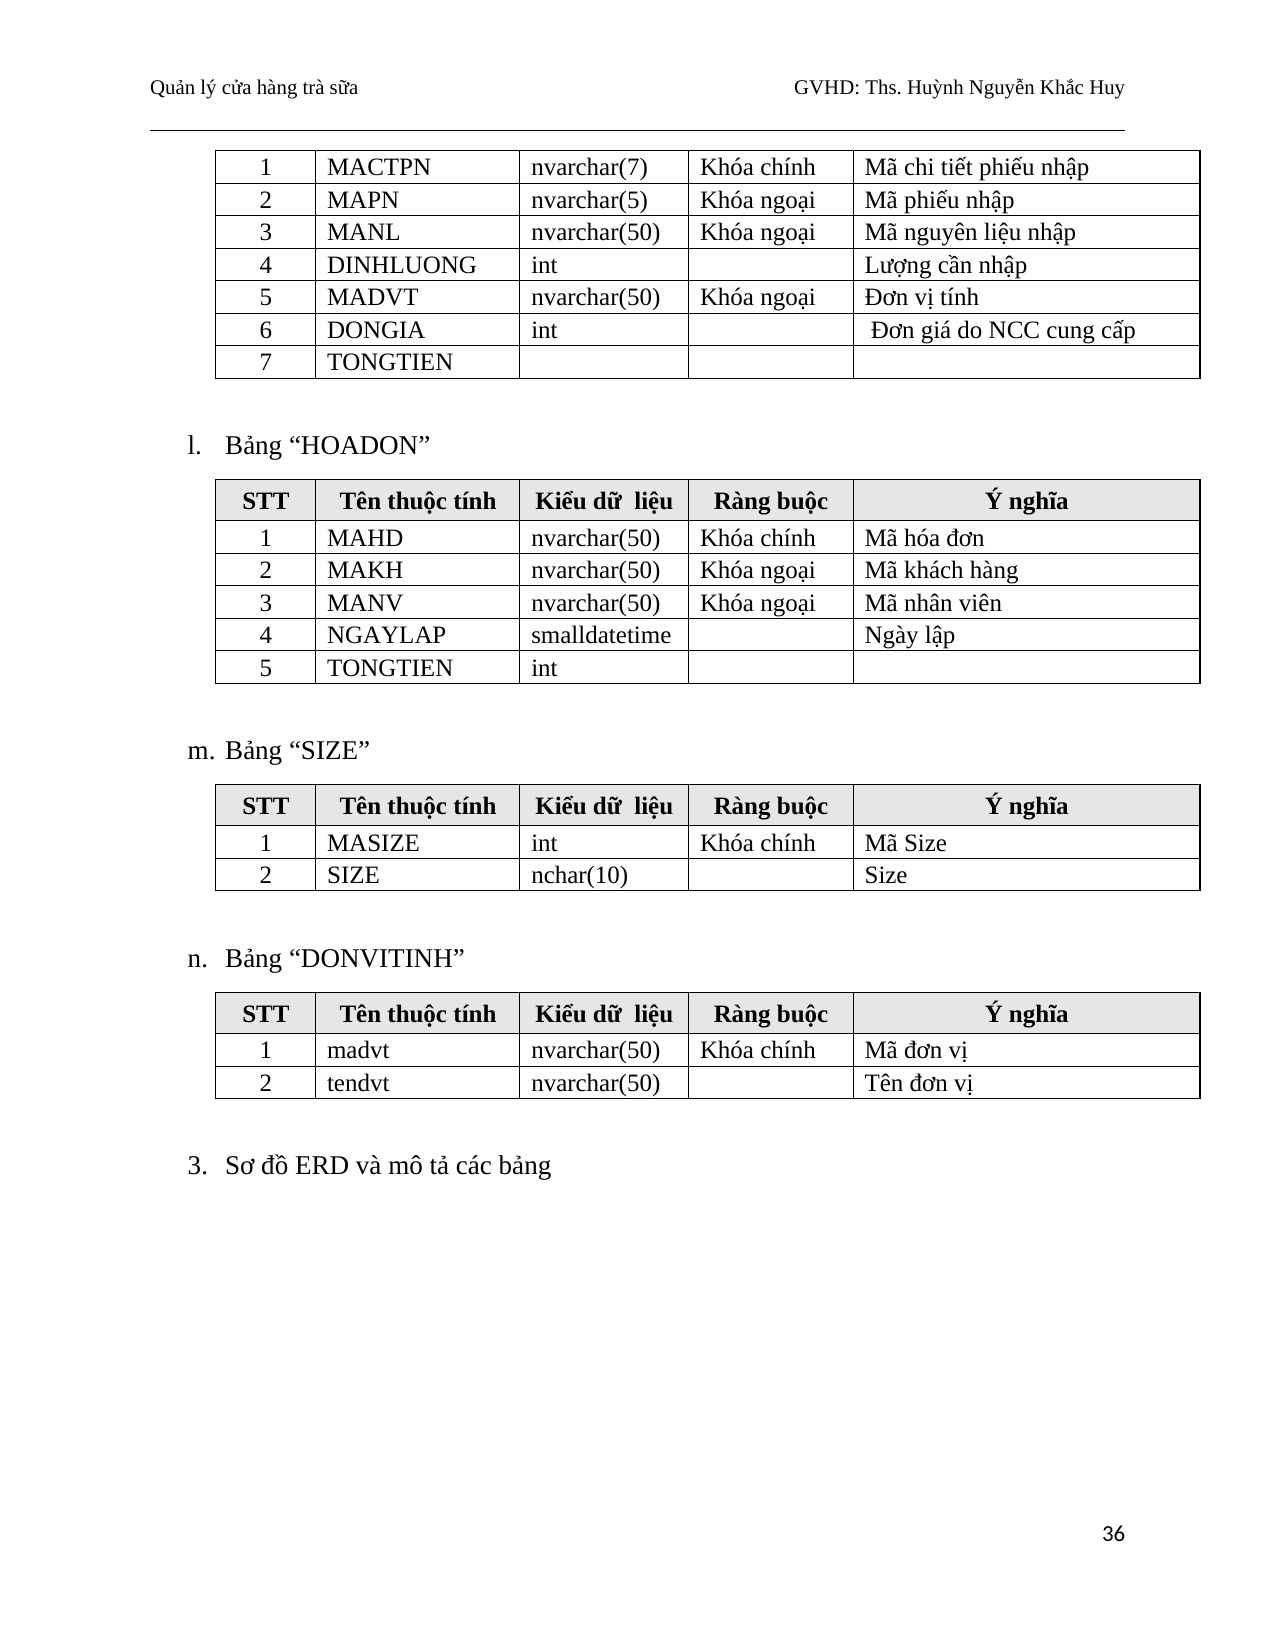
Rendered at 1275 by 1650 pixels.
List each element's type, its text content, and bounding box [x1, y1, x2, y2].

table_cell Mã nguyên liệu nhập [854, 216, 1199, 247]
table_cell smalldatetime [520, 619, 688, 650]
table_cell Khóa ngoại [689, 216, 853, 247]
list Bảng “DONVITINH” [187, 942, 1125, 973]
table_cell nvarchar(5) [520, 184, 688, 215]
table_cell Khóa chính [689, 1034, 853, 1066]
table_cell Mã hóa đơn [854, 521, 1199, 553]
table_cell 6 [216, 314, 315, 345]
table_cell [689, 859, 853, 890]
table_cell [854, 651, 1199, 683]
table_cell nvarchar(50) [520, 1034, 688, 1066]
table_cell madvt [316, 1034, 519, 1066]
table_cell Khóa ngoại [689, 554, 853, 585]
table_cell 7 [216, 346, 315, 377]
table_header Kiểu dữ liệu [520, 993, 688, 1033]
table_cell Đơn giá do NCC cung cấp [854, 314, 1199, 345]
table_cell Mã nhân viên [854, 586, 1199, 618]
list Bảng “HOADON” [187, 429, 1125, 460]
table_cell nvarchar(50) [520, 521, 688, 553]
table_cell [689, 619, 853, 650]
table_cell 3 [216, 216, 315, 247]
table_cell 2 [216, 184, 315, 215]
table_header Tên thuộc tính [316, 785, 519, 825]
table_cell MADVT [316, 281, 519, 312]
table_header Ràng buộc [689, 993, 853, 1033]
table_cell int [520, 651, 688, 683]
table_cell nvarchar(7) [520, 151, 688, 182]
table_cell Khóa chính [689, 521, 853, 553]
table_cell [854, 346, 1199, 377]
table_header STT [216, 785, 315, 825]
table_cell DINHLUONG [316, 249, 519, 280]
table_cell MACTPN [316, 151, 519, 182]
table_cell MAKH [316, 554, 519, 585]
table_cell [689, 1067, 853, 1098]
table_cell TONGTIEN [316, 651, 519, 683]
table_header Ý nghĩa [854, 785, 1199, 825]
table_cell Đơn vị tính [854, 281, 1199, 312]
table_cell 1 [216, 521, 315, 553]
table_header Ý nghĩa [854, 993, 1199, 1033]
table_cell [689, 346, 853, 377]
table_cell 2 [216, 859, 315, 890]
table_cell int [520, 249, 688, 280]
table_cell Khóa chính [689, 151, 853, 182]
table_header Tên thuộc tính [316, 993, 519, 1033]
table_cell MAPN [316, 184, 519, 215]
list Sơ đồ ERD và mô tả các bảng [187, 1149, 1125, 1181]
table_header Ràng buộc [689, 480, 853, 520]
table_cell Khóa ngoại [689, 184, 853, 215]
table_header Ràng buộc [689, 785, 853, 825]
table_cell DONGIA [316, 314, 519, 345]
table_cell NGAYLAP [316, 619, 519, 650]
table_cell nvarchar(50) [520, 586, 688, 618]
table_cell Ngày lập [854, 619, 1199, 650]
table_cell 5 [216, 651, 315, 683]
table_cell MASIZE [316, 826, 519, 858]
table_cell Khóa ngoại [689, 281, 853, 312]
table_header Kiểu dữ liệu [520, 785, 688, 825]
table_header Ý nghĩa [854, 480, 1199, 520]
table_cell 1 [216, 826, 315, 858]
table_cell [689, 314, 853, 345]
table_cell int [520, 826, 688, 858]
table_cell [689, 249, 853, 280]
table_cell Mã khách hàng [854, 554, 1199, 585]
table_cell 4 [216, 249, 315, 280]
table_cell [520, 346, 688, 377]
table_header STT [216, 993, 315, 1033]
table_cell nvarchar(50) [520, 554, 688, 585]
table_header Kiểu dữ liệu [520, 480, 688, 520]
table_cell Size [854, 859, 1199, 890]
table_cell tendvt [316, 1067, 519, 1098]
table_cell SIZE [316, 859, 519, 890]
table_cell Mã chi tiết phiếu nhập [854, 151, 1199, 182]
table_cell MANV [316, 586, 519, 618]
table_cell MANL [316, 216, 519, 247]
table_cell 2 [216, 554, 315, 585]
table_cell nchar(10) [520, 859, 688, 890]
table_cell 4 [216, 619, 315, 650]
table_cell 2 [216, 1067, 315, 1098]
table_cell 1 [216, 1034, 315, 1066]
table_cell 5 [216, 281, 315, 312]
table_cell Lượng cần nhập [854, 249, 1199, 280]
table_header Tên thuộc tính [316, 480, 519, 520]
table_cell Tên đơn vị [854, 1067, 1199, 1098]
list Bảng “SIZE” [187, 734, 1125, 765]
table_cell Mã Size [854, 826, 1199, 858]
table_header STT [216, 480, 315, 520]
table_cell MAHD [316, 521, 519, 553]
table_cell nvarchar(50) [520, 1067, 688, 1098]
table_cell Mã đơn vị [854, 1034, 1199, 1066]
table_cell [689, 651, 853, 683]
table_cell Khóa chính [689, 826, 853, 858]
table_cell nvarchar(50) [520, 281, 688, 312]
table_cell TONGTIEN [316, 346, 519, 377]
table_cell 3 [216, 586, 315, 618]
table_cell Mã phiếu nhập [854, 184, 1199, 215]
table_cell nvarchar(50) [520, 216, 688, 247]
table_cell Khóa ngoại [689, 586, 853, 618]
table_cell int [520, 314, 688, 345]
table_cell 1 [216, 151, 315, 182]
